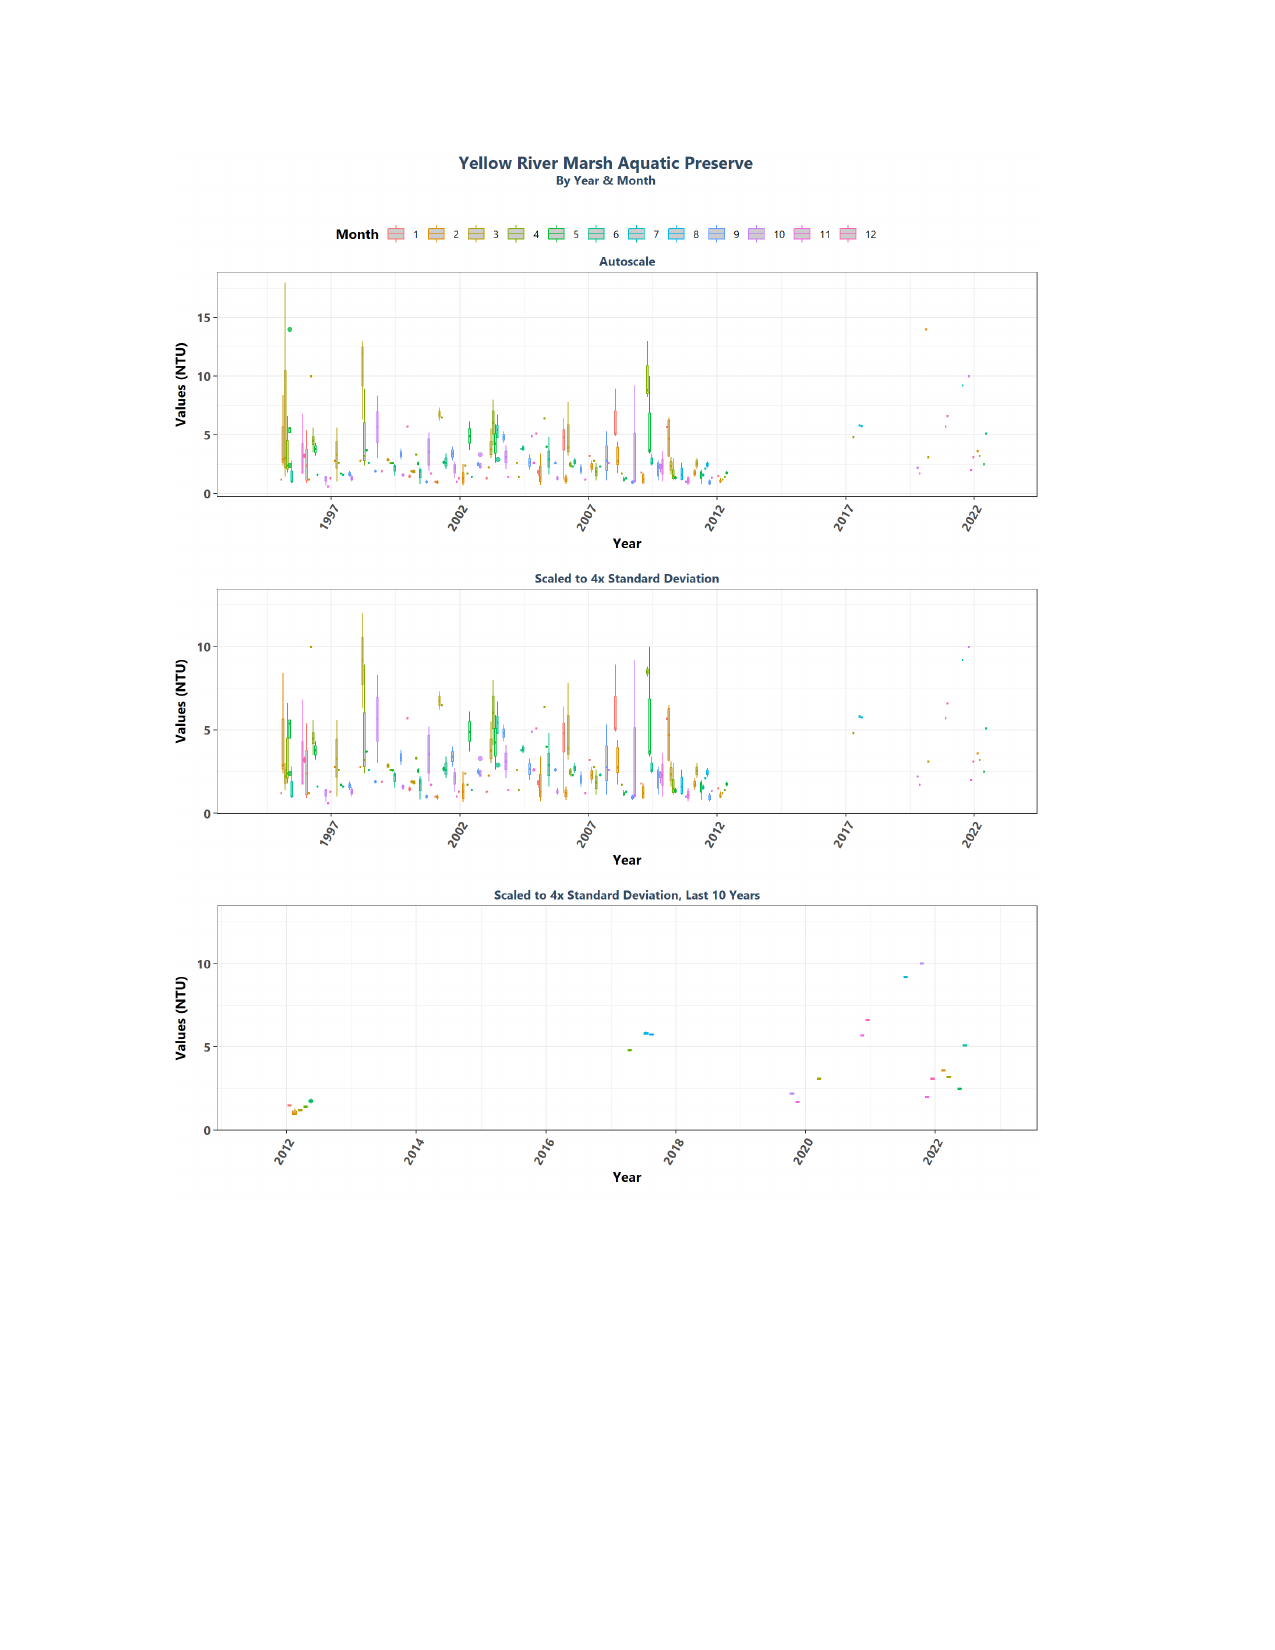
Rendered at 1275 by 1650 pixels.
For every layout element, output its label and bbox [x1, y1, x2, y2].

picture [168, 150, 1044, 1200]
